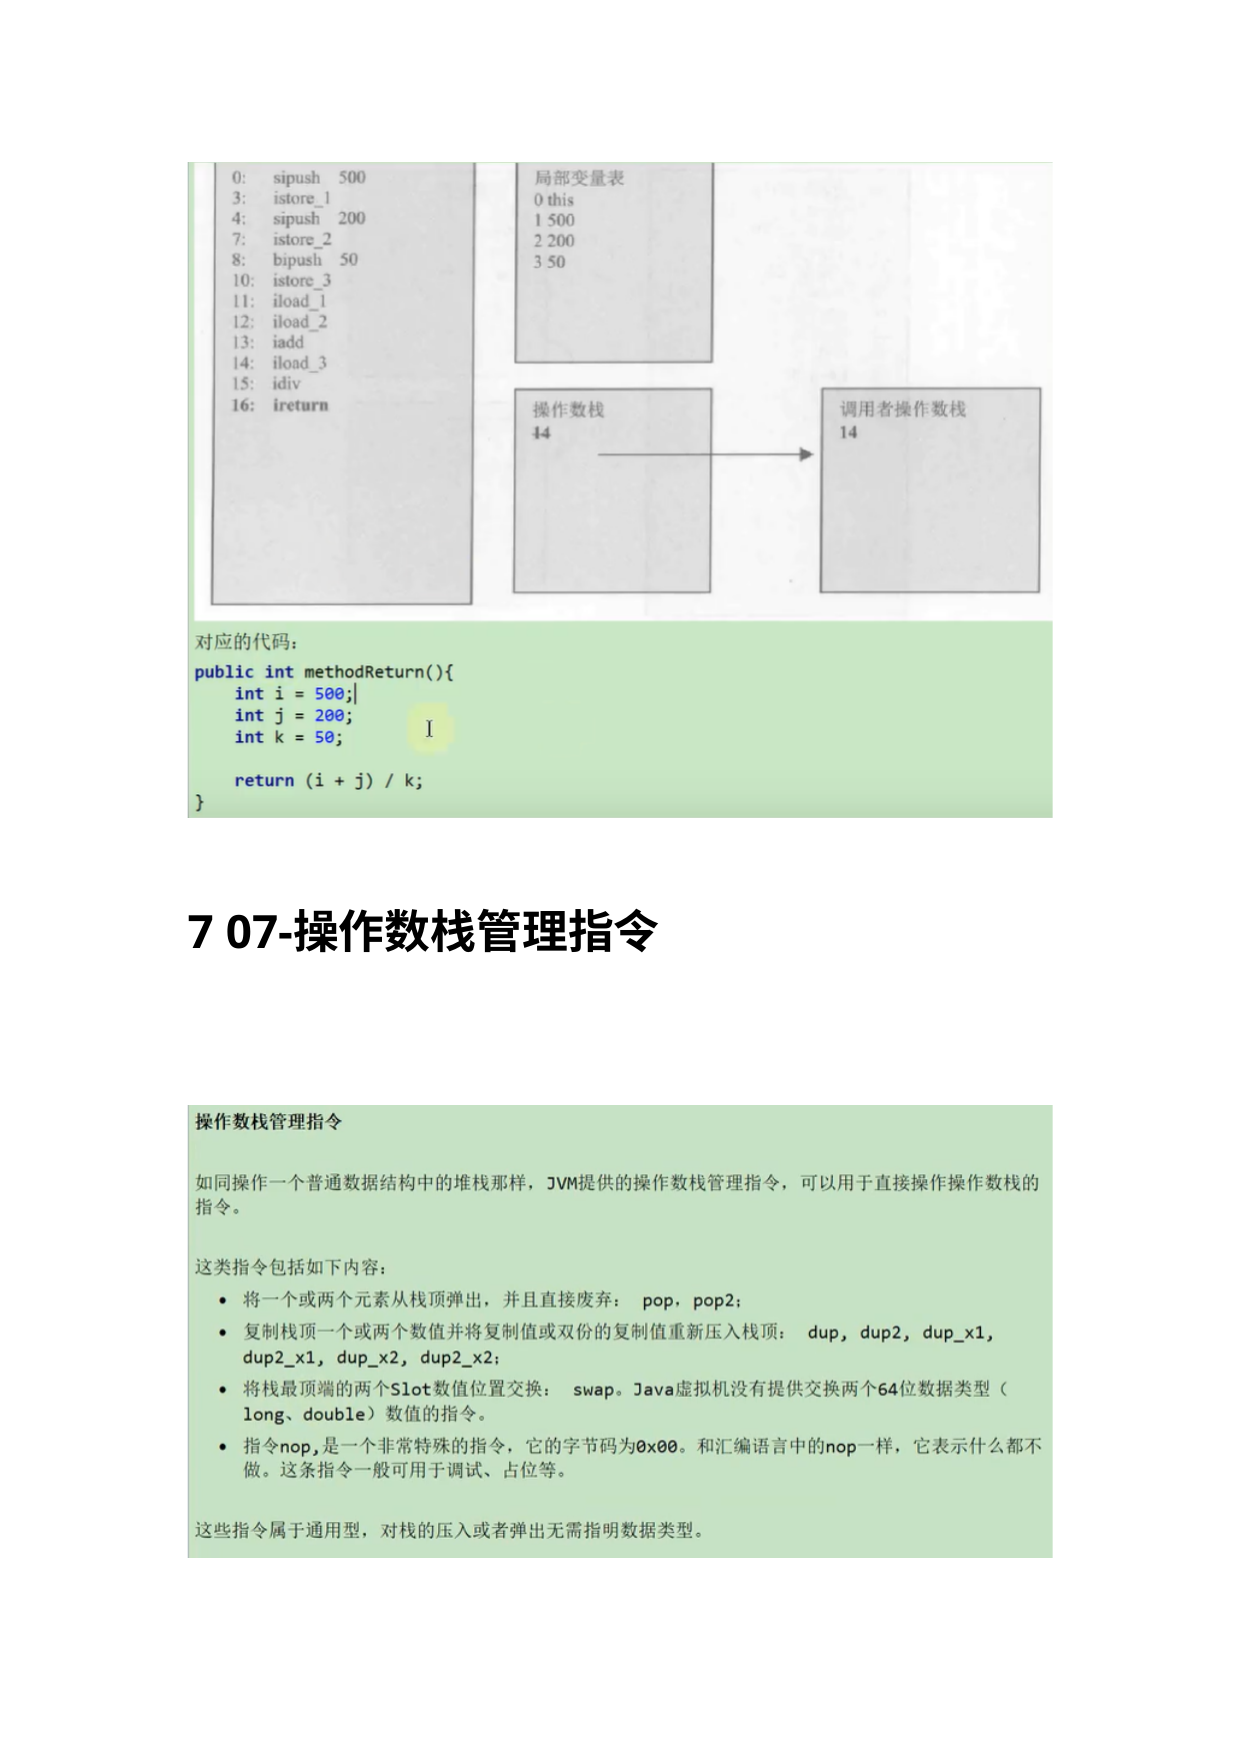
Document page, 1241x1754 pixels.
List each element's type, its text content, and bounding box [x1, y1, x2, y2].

picture [187, 162, 1053, 818]
picture [187, 1105, 1053, 1558]
text 07-操作数栈管理指令 [187, 880, 1053, 977]
